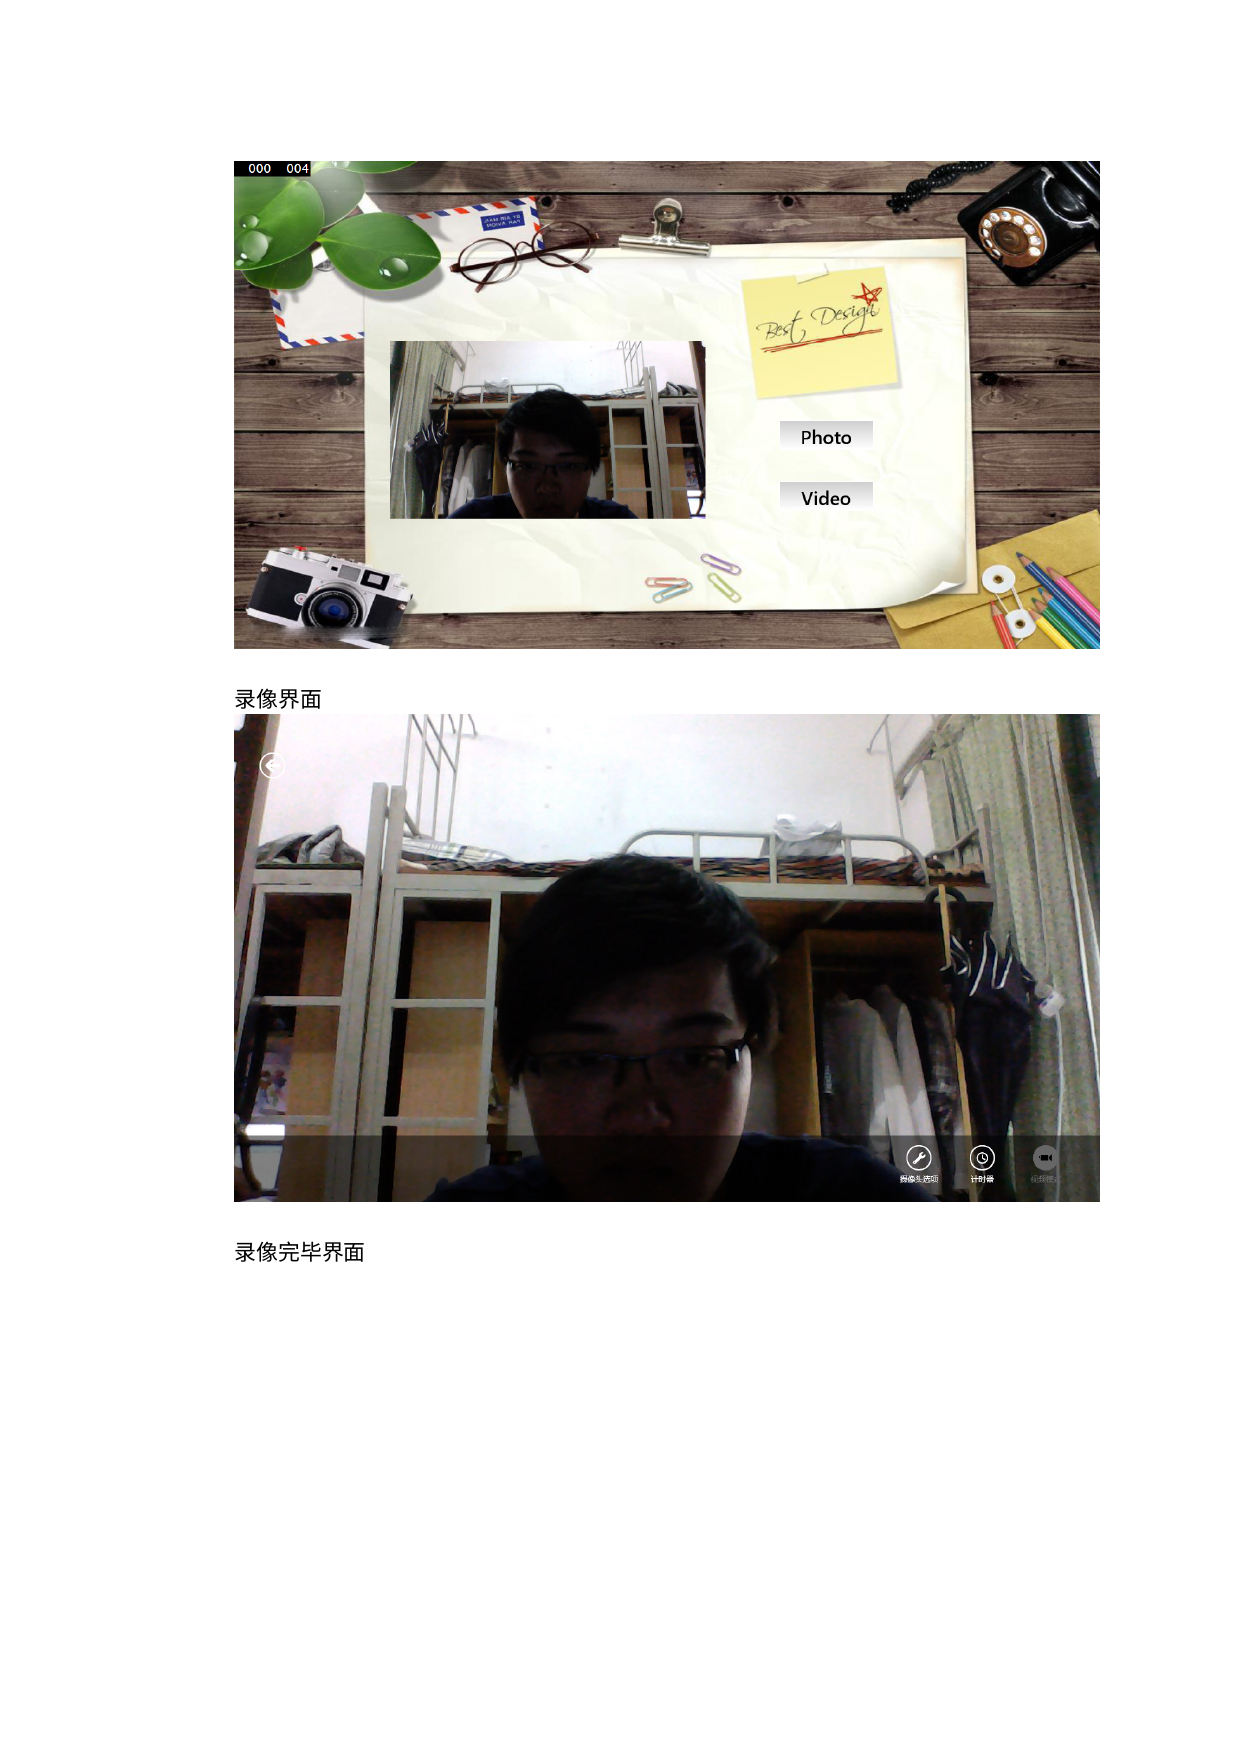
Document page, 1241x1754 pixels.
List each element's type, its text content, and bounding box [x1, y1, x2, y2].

picture [234, 161, 1100, 649]
picture [234, 714, 1100, 1202]
text 录像界面 [234, 682, 1053, 714]
text 录像完毕界面 [234, 1234, 1053, 1267]
